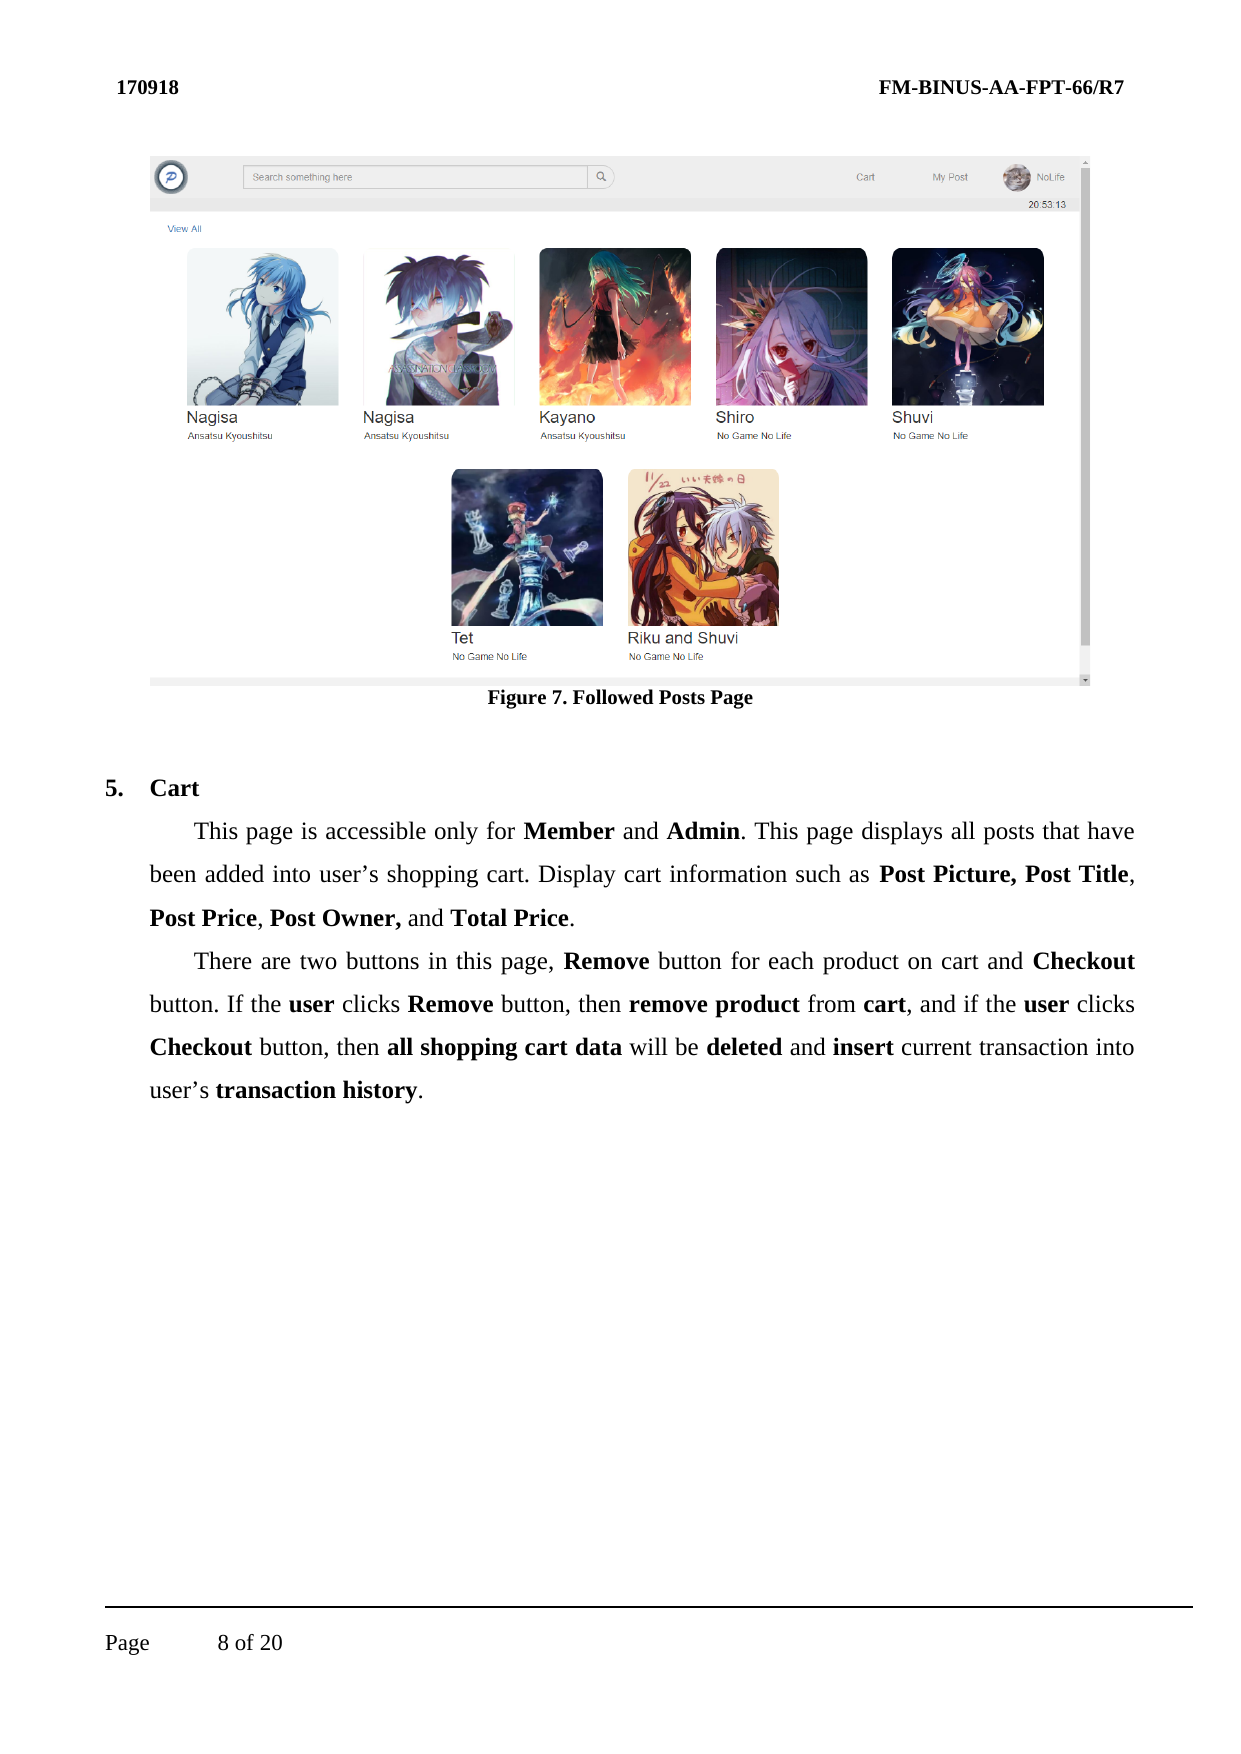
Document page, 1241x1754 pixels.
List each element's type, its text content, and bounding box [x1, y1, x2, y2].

list Cart [105, 773, 1135, 802]
list There are two buttons in this page, Remove button for each product on cart and Checkout button. If the user clicks Remove button, then remove product from cart, and if the user clicks Checkout button, then all shopping cart data will be deleted and insert current transaction into user’s transaction history. [149, 946, 1135, 1104]
picture [150, 156, 1091, 686]
list This page is accessible only for Member and Admin. This page displays all posts that have been added into user’s shopping cart. Display cart information such as Post Picture, Post Title, Post Price, Post Owner, and Total Price. [149, 816, 1135, 931]
text Figure 7. Followed Posts Page [105, 685, 1135, 709]
